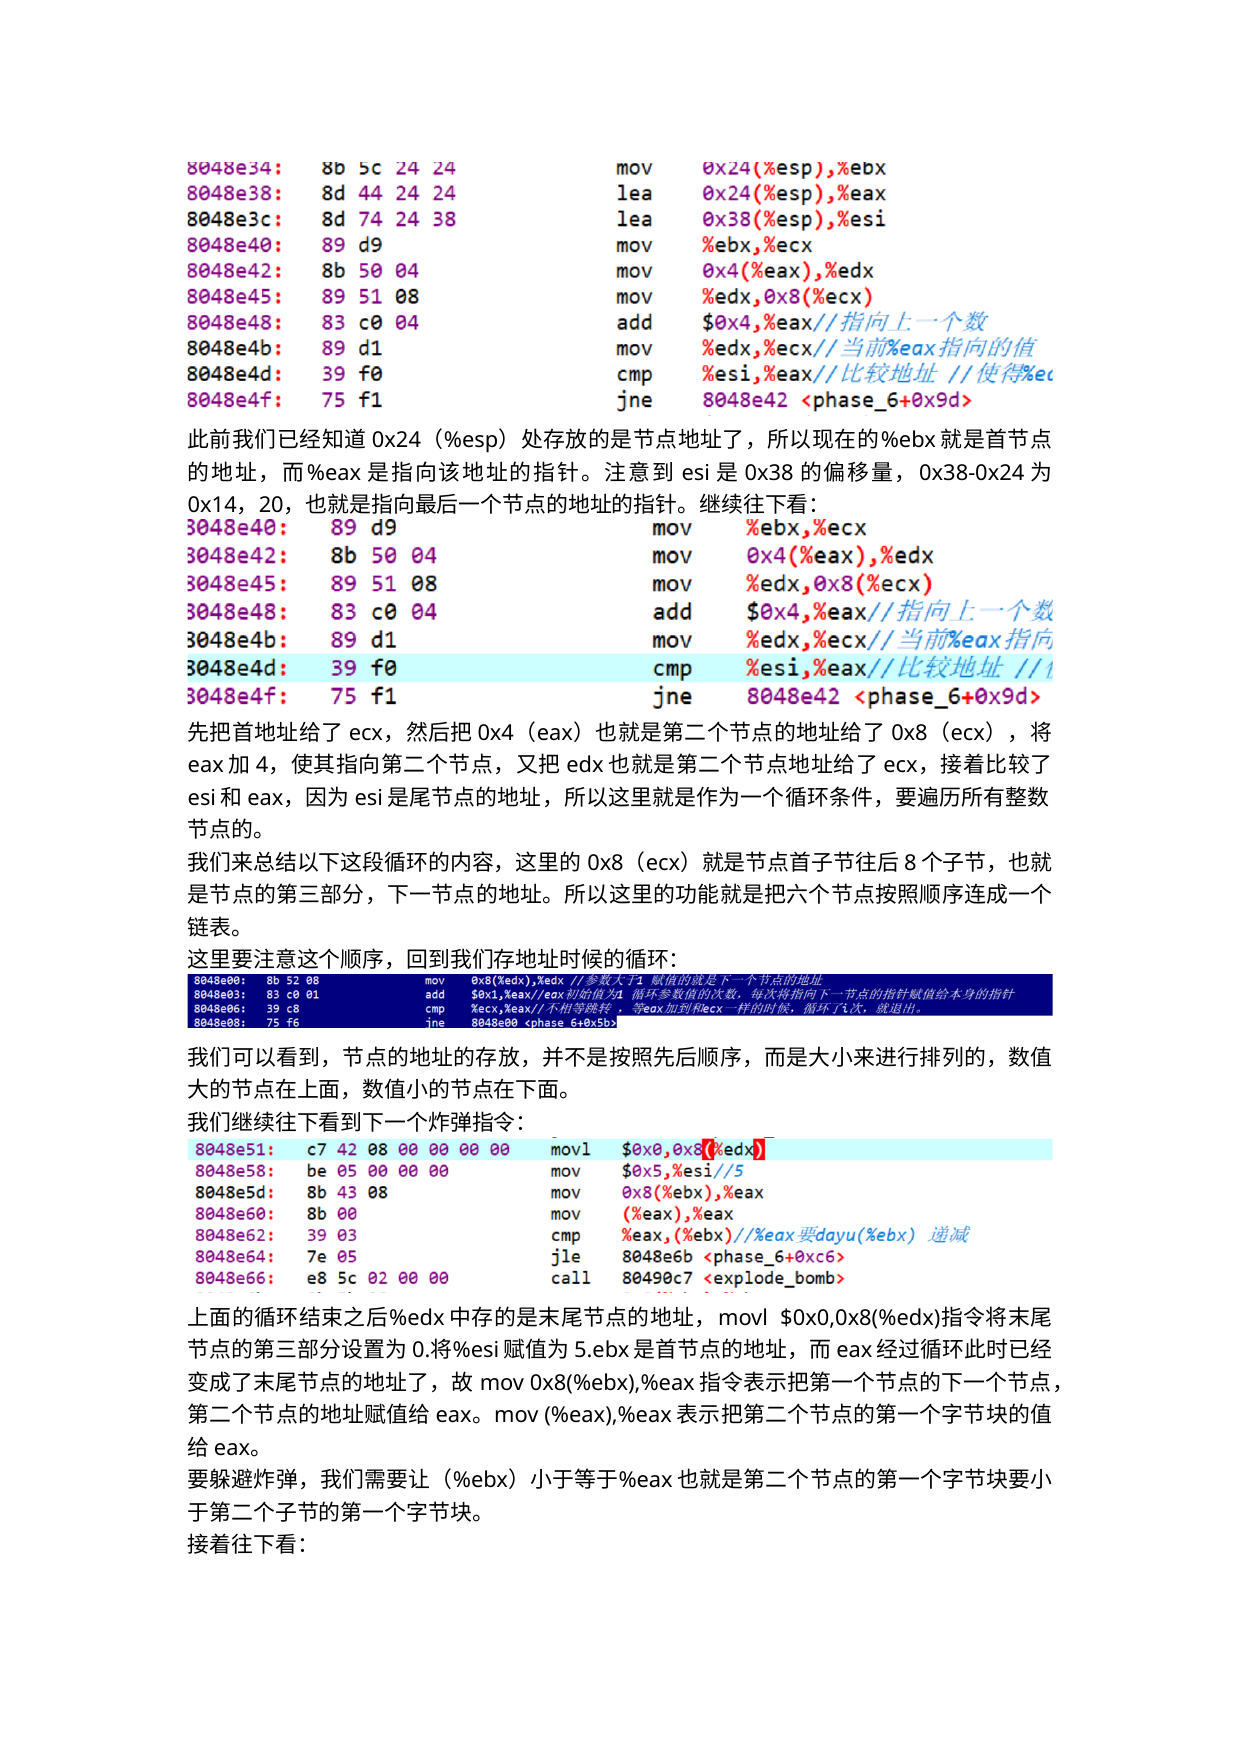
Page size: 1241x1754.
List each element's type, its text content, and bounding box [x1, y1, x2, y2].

text 我们继续往下看到下一个炸弹指令： [187, 1104, 1053, 1137]
text 我们来总结以下这段循环的内容，这里的0x8（ecx）就是节点首子节往后8个子节，也就是节点的第三部分，下一节点的地址。所以这里的功能就是把六个节点按照顺序连成一个链表。 [187, 844, 1053, 942]
picture [187, 162, 1053, 416]
picture [187, 519, 1053, 709]
text 要躲避炸弹，我们需要让（%ebx）小于等于%eax也就是第二个节点的第一个字节块要小于第二个子节的第一个字节块。 [187, 1462, 1053, 1527]
text 接着往下看： [187, 1527, 1053, 1559]
picture [187, 974, 1053, 1028]
text 此前我们已经知道0x24（%esp）处存放的是节点地址了，所以现在的%ebx就是首节点的地址，而%eax是指向该地址的指针。注意到esi是0x38的偏移量，0x38-0x24为0x14，20，也就是指向最后一个节点的地址的指针。继续往下看： [187, 422, 1053, 519]
text 上面的循环结束之后%edx中存的是末尾节点的地址，movl $0x0,0x8(%edx)指令将末尾节点的第三部分设置为0.将%esi赋值为5.ebx是首节点的地址，而eax经过循环此时已经变成了末尾节点的地址了，故 mov 0x8(%ebx),%eax指令表示把第一个节点的下一个节点，第二个节点的地址赋值给eax。mov (%eax),%eax表示把第二个节点的第一个字节块的值给eax。 [187, 1299, 1053, 1462]
text 我们可以看到，节点的地址的存放，并不是按照先后顺序，而是大小来进行排列的，数值大的节点在上面，数值小的节点在下面。 [187, 1039, 1053, 1104]
text 这里要注意这个顺序，回到我们存地址时候的循环： [187, 942, 1053, 974]
picture [187, 1137, 1053, 1293]
text 先把首地址给了ecx，然后把0x4（eax）也就是第二个节点的地址给了0x8（ecx），将eax加4，使其指向第二个节点，又把edx也就是第二个节点地址给了ecx，接着比较了esi和eax，因为esi是尾节点的地址，所以这里就是作为一个循环条件，要遍历所有整数节点的。 [187, 714, 1053, 844]
